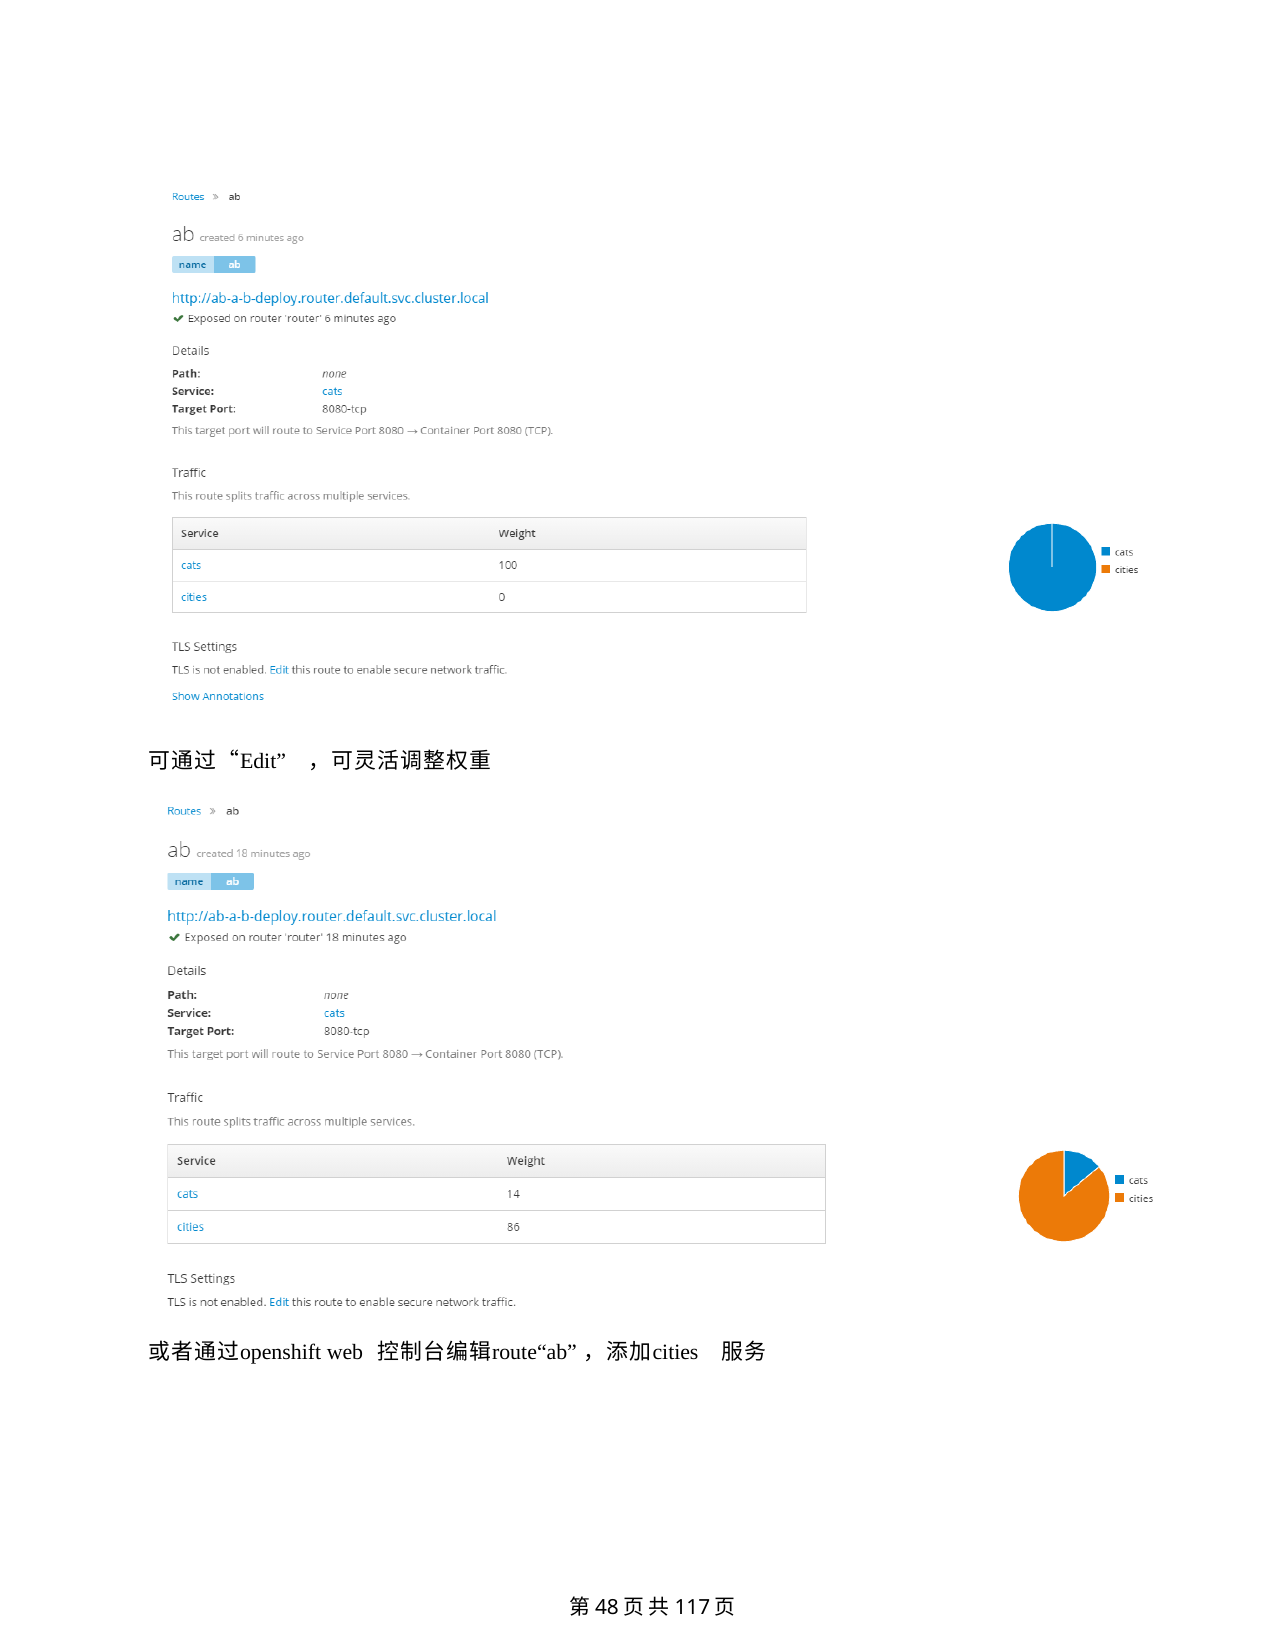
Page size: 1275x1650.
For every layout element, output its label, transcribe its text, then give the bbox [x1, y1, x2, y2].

text 或者通过openshift web控制台编辑route“ab”，添加cities服务 [148, 1331, 1156, 1368]
picture [148, 801, 1158, 1311]
text 可通过“Edit”，可灵活调整权重 [148, 740, 1156, 777]
picture [148, 183, 1158, 709]
